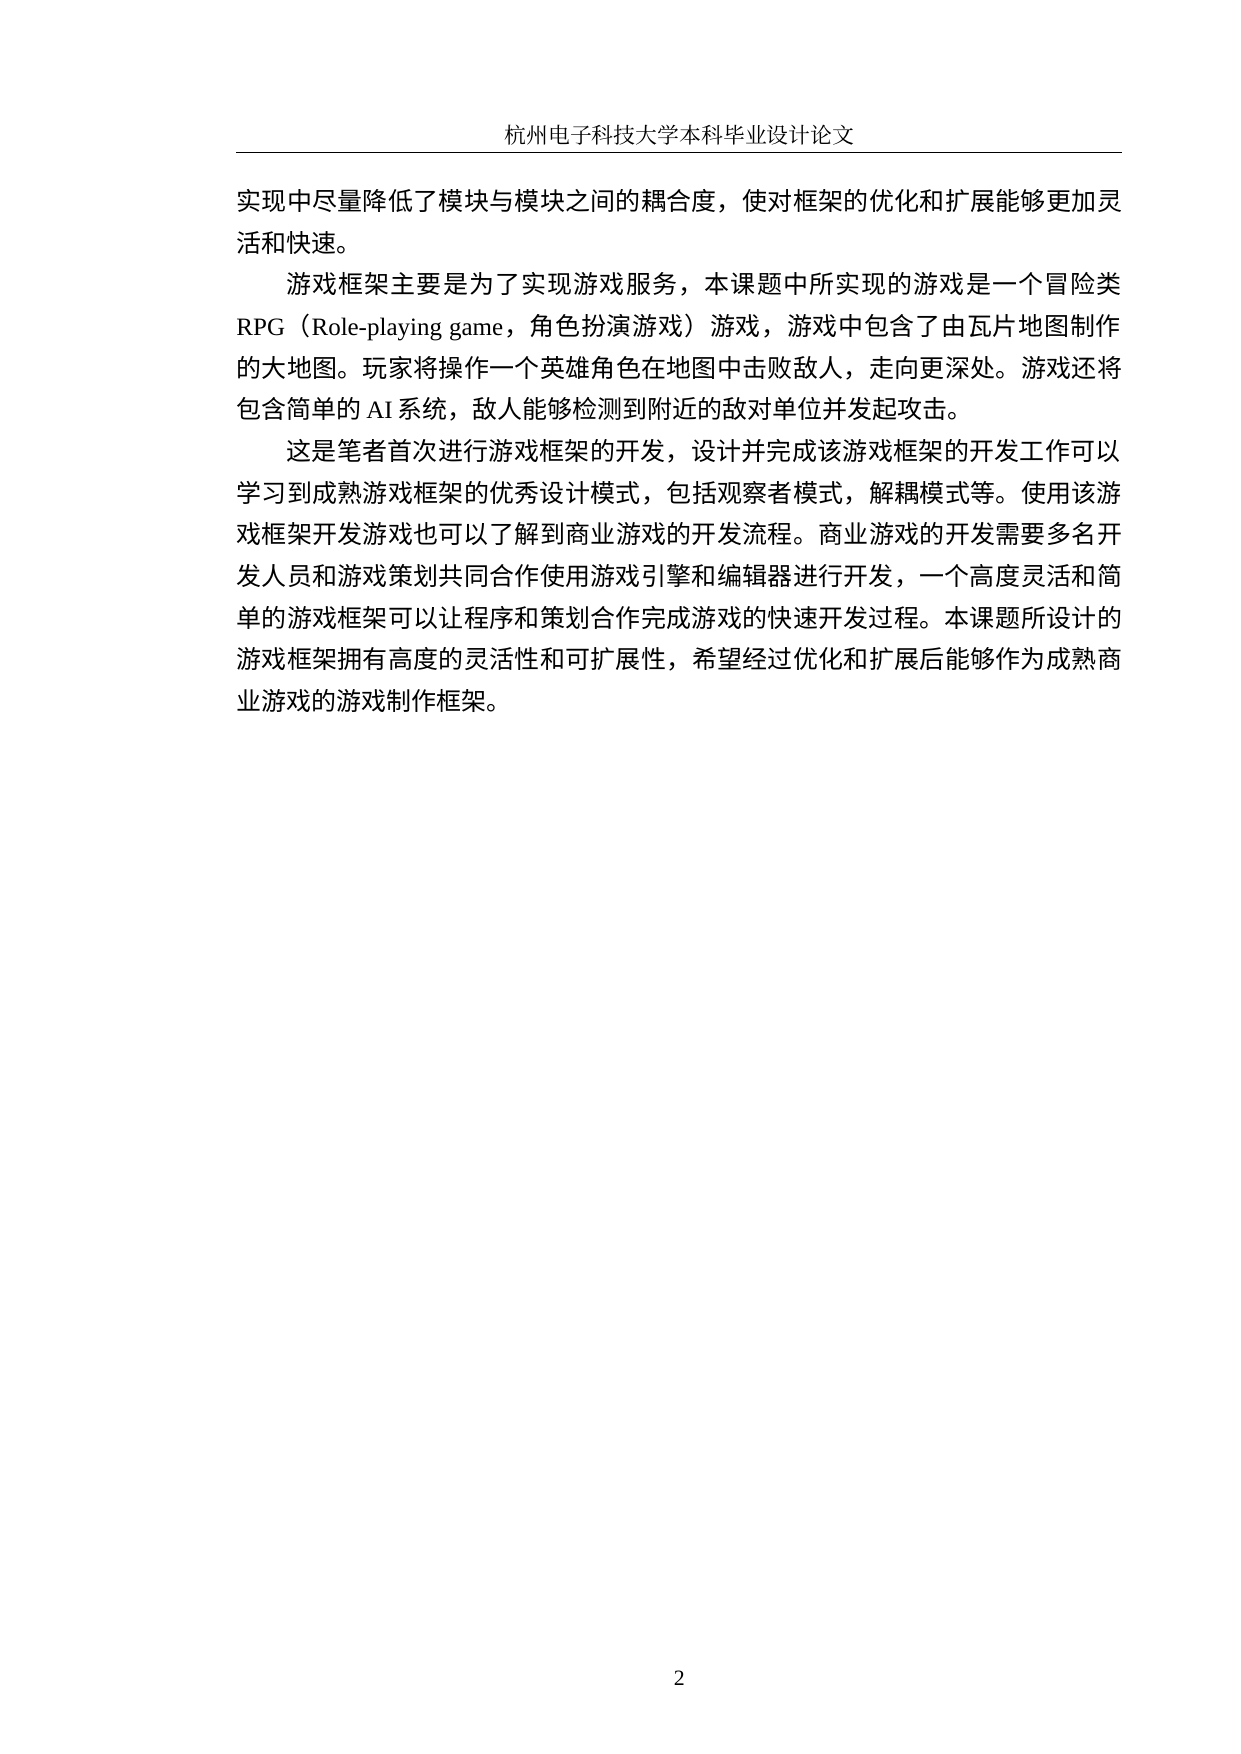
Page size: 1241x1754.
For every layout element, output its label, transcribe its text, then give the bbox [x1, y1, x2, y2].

text 游戏框架主要是为了实现游戏服务，本课题中所实现的游戏是一个冒险类RPG（Role-playing game，角色扮演游戏）游戏，游戏中包含了由瓦片地图制作的大地图。玩家将操作一个英雄角色在地图中击败敌人，走向更深处。游戏还将包含简单的AI系统，敌人能够检测到附近的敌对单位并发起攻击。 [236, 261, 1122, 427]
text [236, 177, 1122, 261]
text 这是笔者首次进行游戏框架的开发，设计并完成该游戏框架的开发工作可以学习到成熟游戏框架的优秀设计模式，包括观察者模式，解耦模式等。使用该游戏框架开发游戏也可以了解到商业游戏的开发流程。商业游戏的开发需要多名开发人员和游戏策划共同合作使用游戏引擎和编辑器进行开发，一个高度灵活和简单的游戏框架可以让程序和策划合作完成游戏的快速开发过程。本课题所设计的游戏框架拥有高度的灵活性和可扩展性，希望经过优化和扩展后能够作为成熟商业游戏的游戏制作框架。 [236, 427, 1122, 719]
